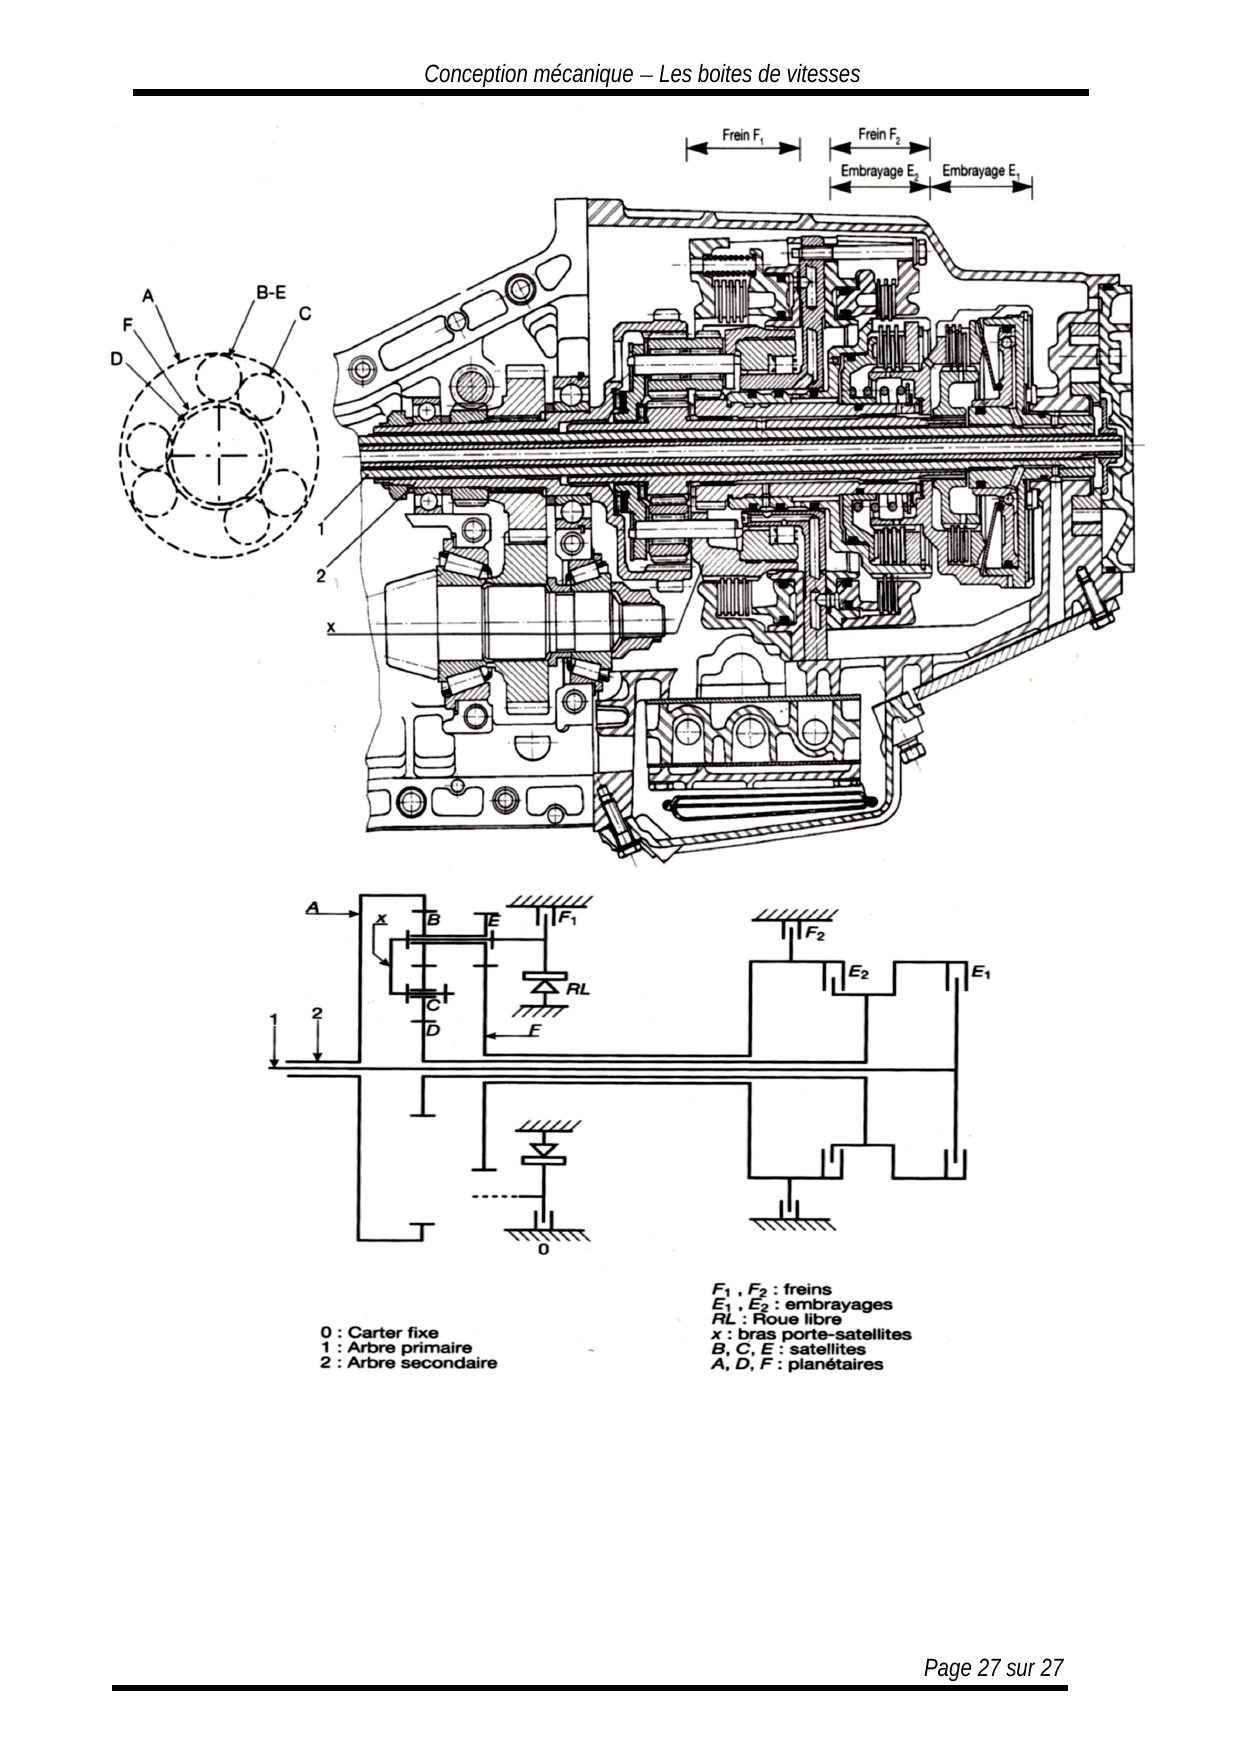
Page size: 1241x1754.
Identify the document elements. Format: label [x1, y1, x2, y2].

picture [88, 103, 1152, 1382]
